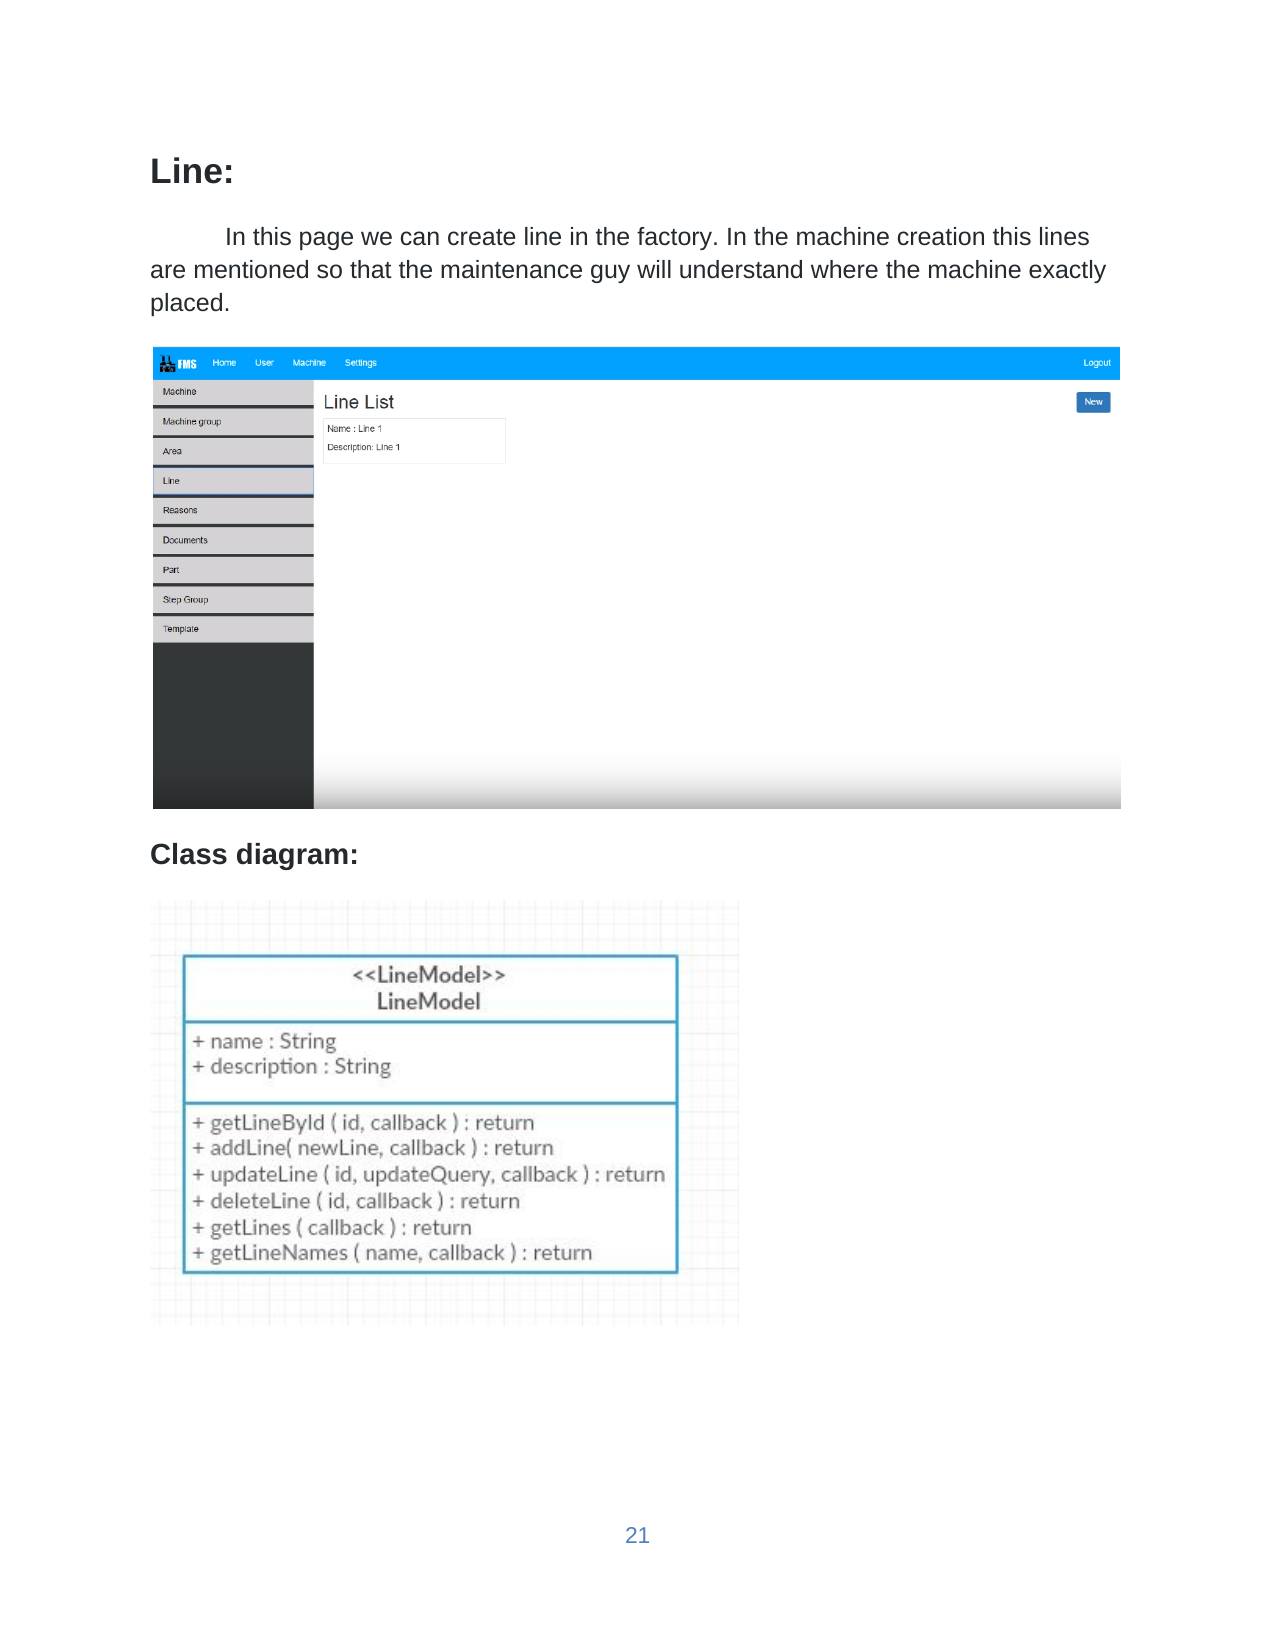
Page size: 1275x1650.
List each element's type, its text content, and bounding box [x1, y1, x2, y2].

text Line: [150, 150, 1125, 191]
picture [150, 345, 1125, 809]
text Class diagram: [150, 837, 1125, 871]
text In this page we can create line in the factory. In the machine creation this lines are mentioned so that the maintenance guy will understand where the machine exactly placed. [150, 222, 1125, 317]
picture [150, 900, 739, 1326]
